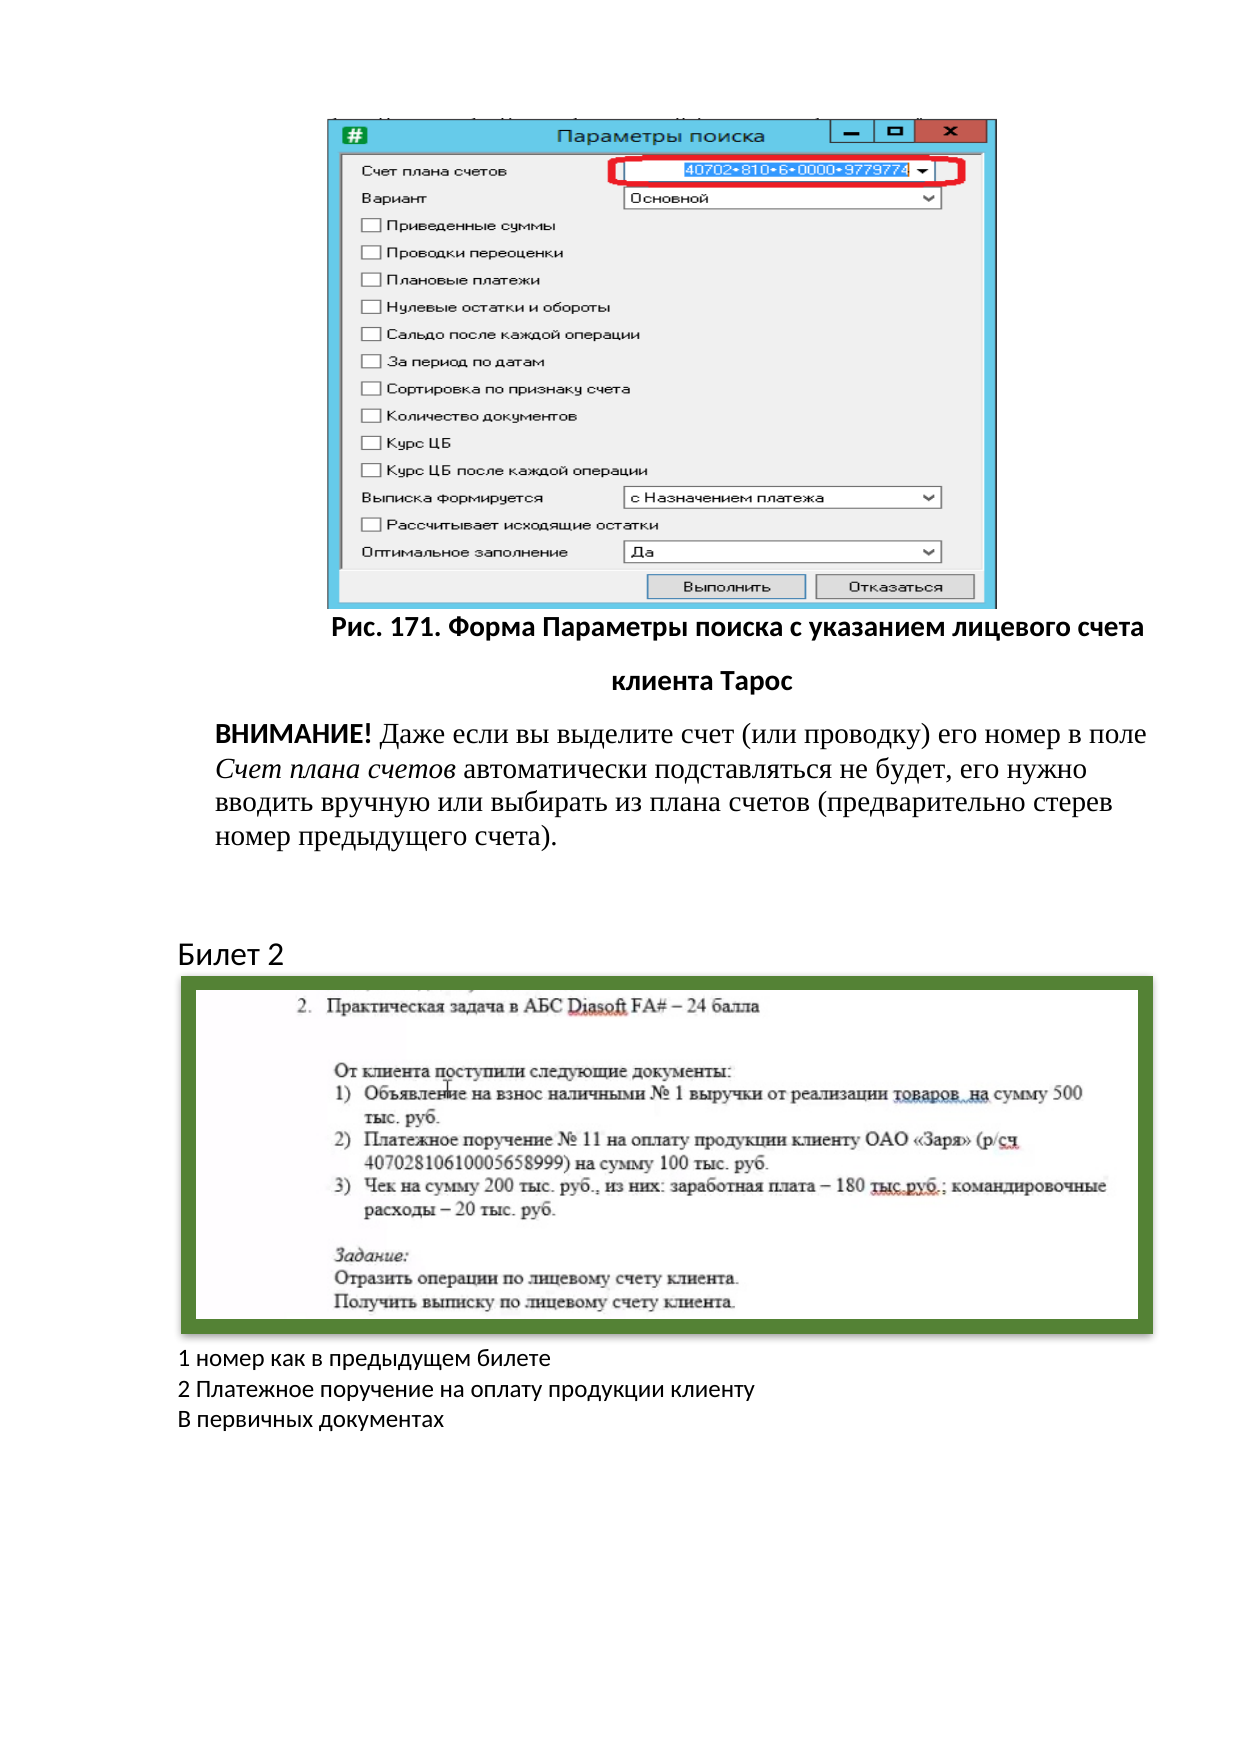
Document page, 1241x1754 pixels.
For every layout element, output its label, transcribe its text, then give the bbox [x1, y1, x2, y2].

text Билет 2 [177, 933, 1152, 973]
list Рис. 171. Форма Параметры поиска с указанием лицевого счета клиента Тарос [187, 608, 1152, 697]
text 1 номер как в предыдущем билете [177, 1342, 1152, 1373]
picture [327, 118, 997, 609]
picture [196, 990, 1138, 1319]
text 2 Платежное поручение на оплату продукции клиенту [177, 1373, 1152, 1403]
text ВНИМАНИЕ! Даже если вы выделите счет (или проводку) его номер в поле Счет плана счетов автоматически подставляться не будет, его нужно вводить вручную или выбирать из плана счетов (предварительно стерев номер предыдущего счета). [215, 715, 1152, 851]
text В первичных документах [177, 1403, 1152, 1434]
